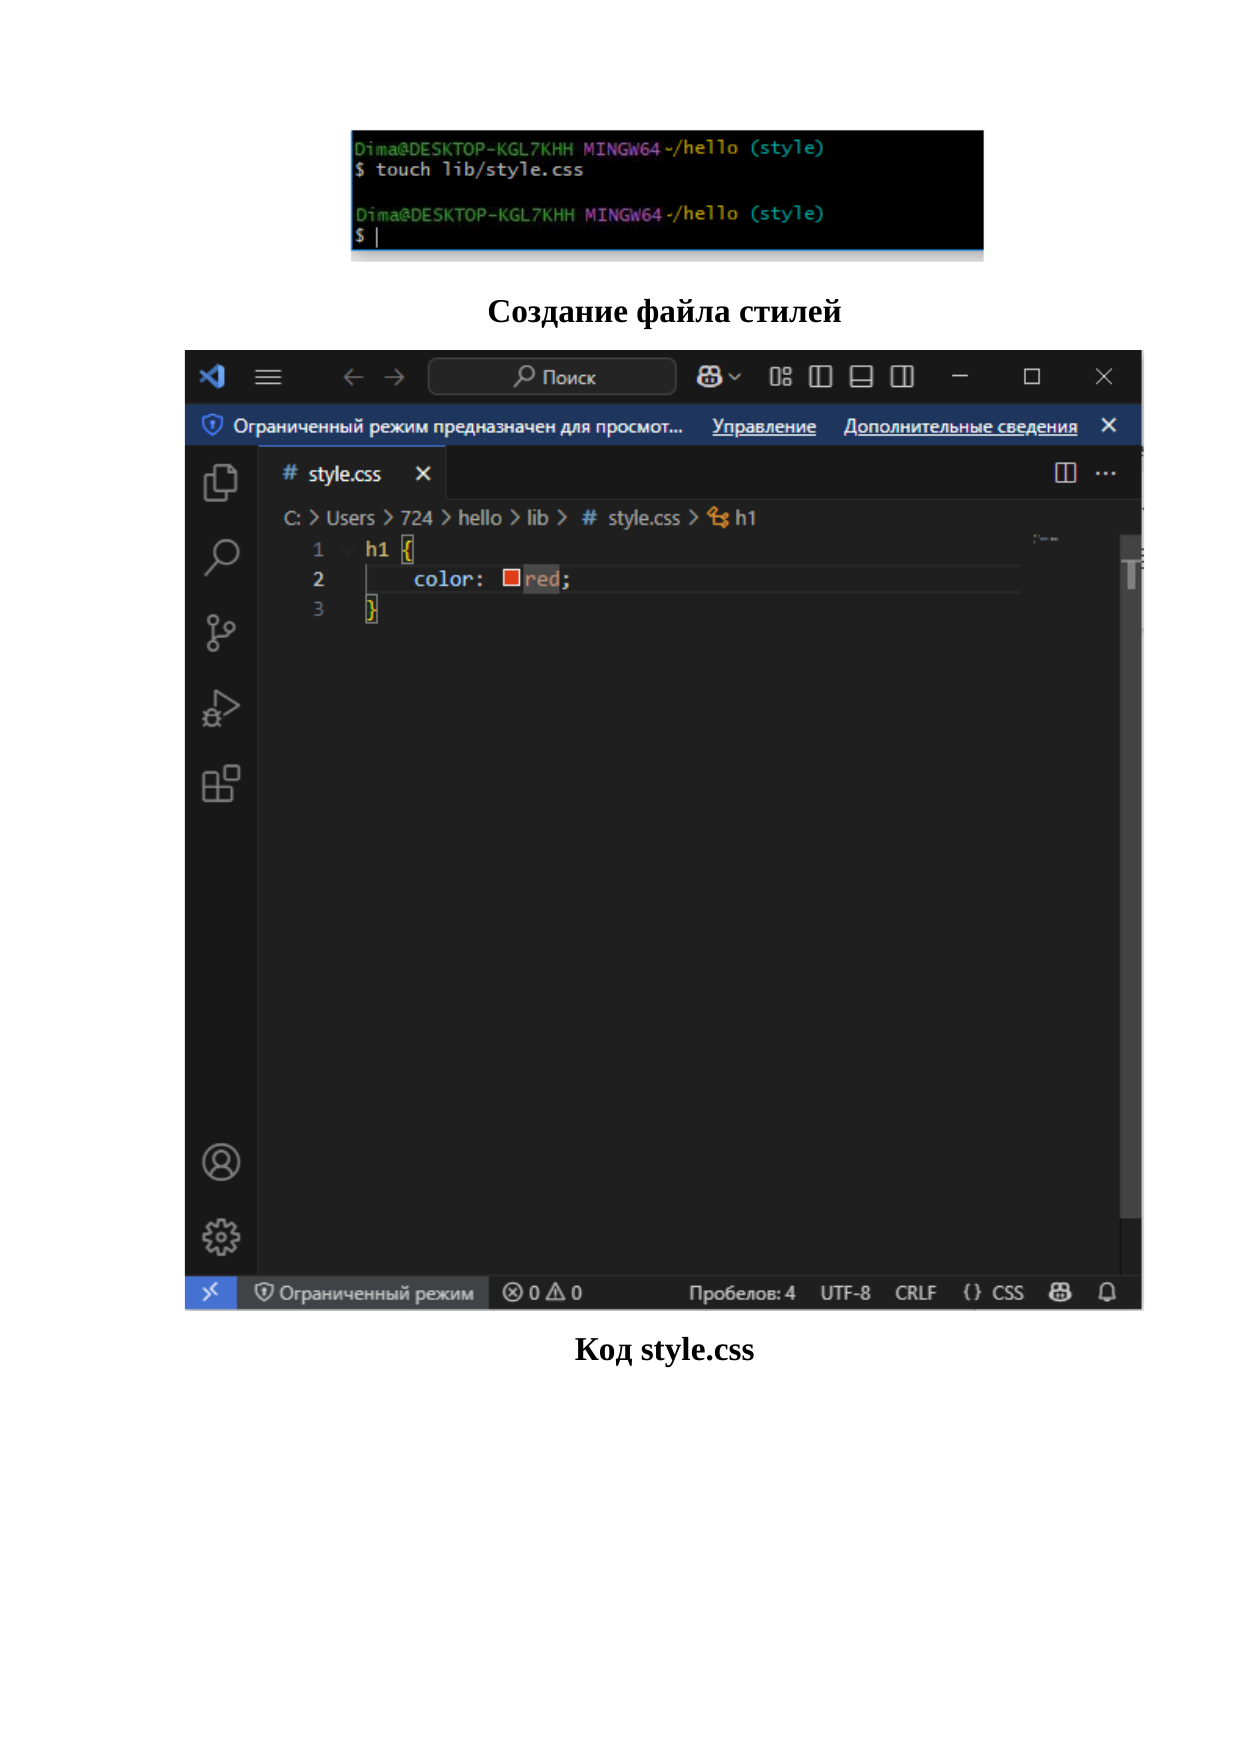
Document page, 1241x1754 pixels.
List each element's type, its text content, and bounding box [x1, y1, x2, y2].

text Код style.css [177, 1329, 1152, 1367]
picture [334, 118, 995, 273]
picture [184, 350, 1145, 1311]
text Создание файла стилей [177, 292, 1152, 330]
